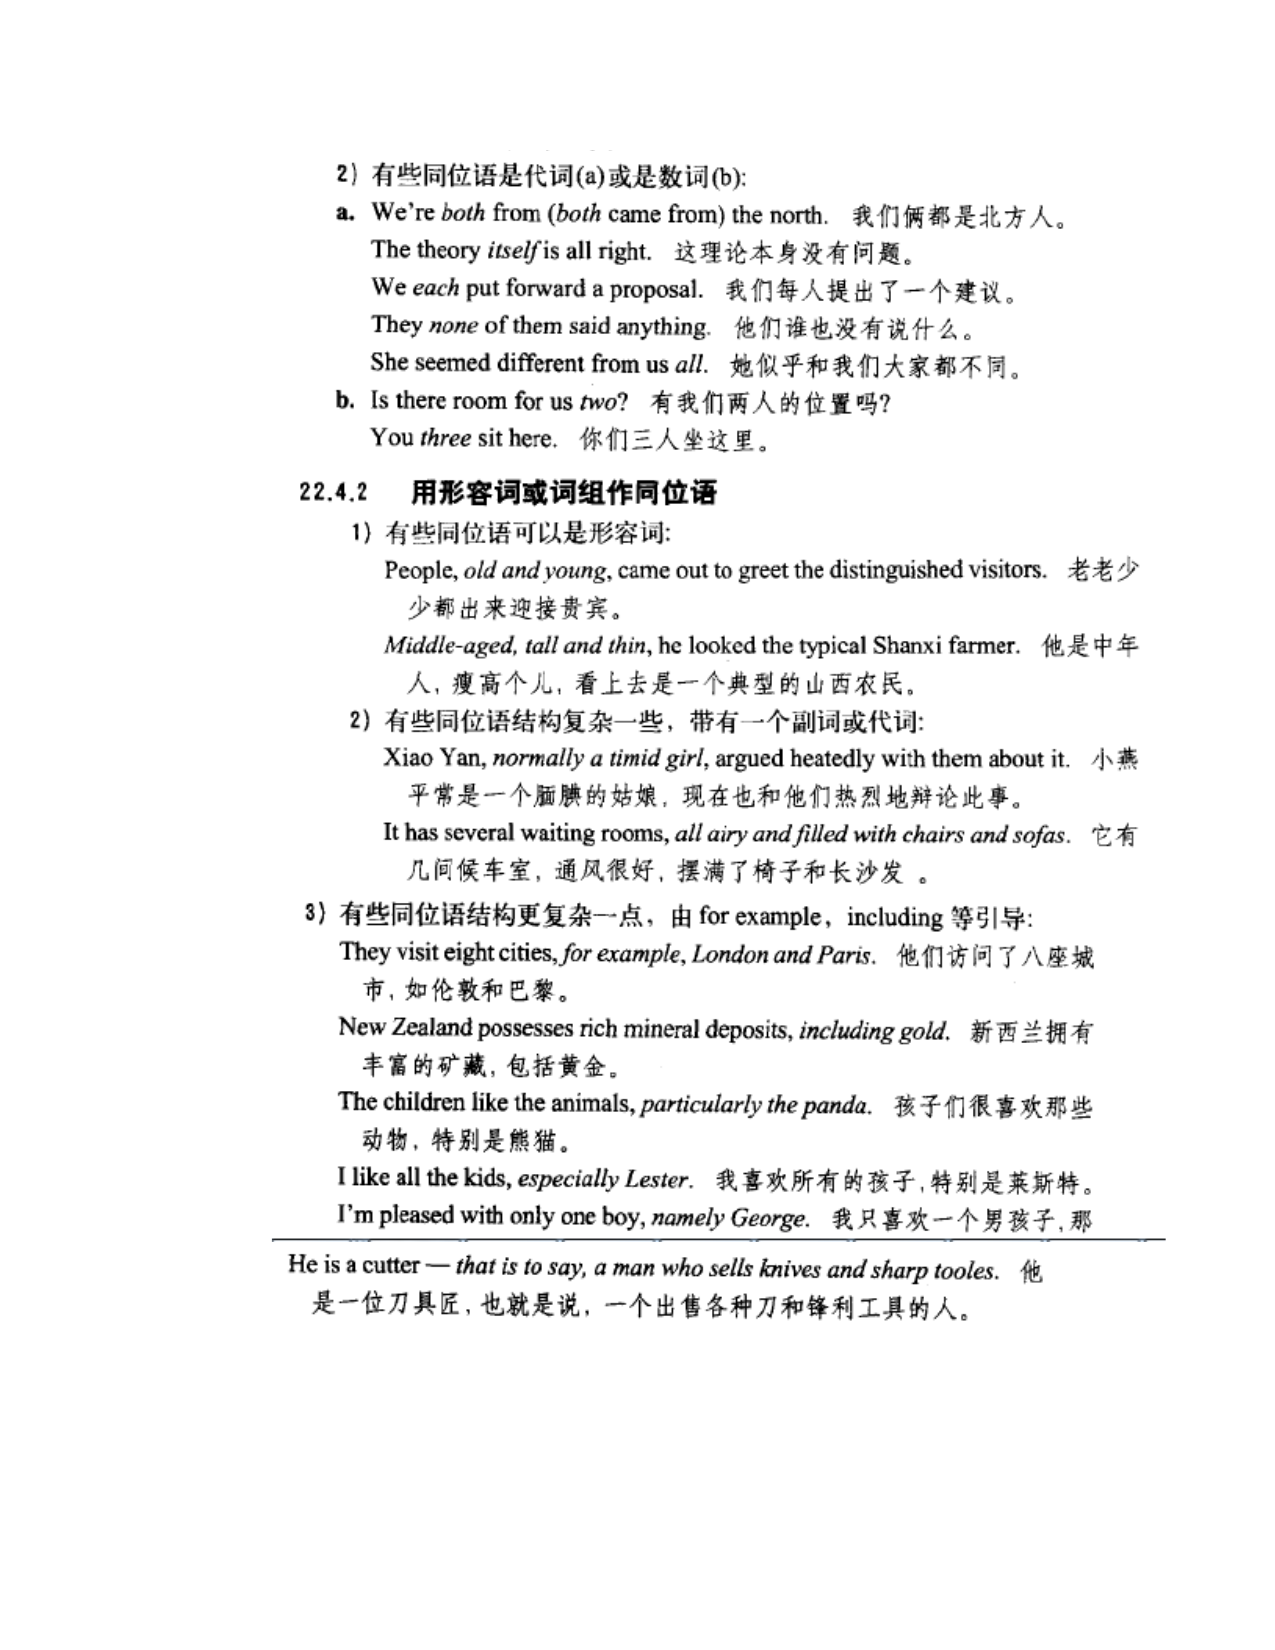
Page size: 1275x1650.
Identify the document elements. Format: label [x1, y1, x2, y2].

picture [271, 468, 1214, 887]
picture [271, 1245, 1079, 1346]
picture [271, 891, 1166, 1242]
picture [271, 150, 1189, 464]
